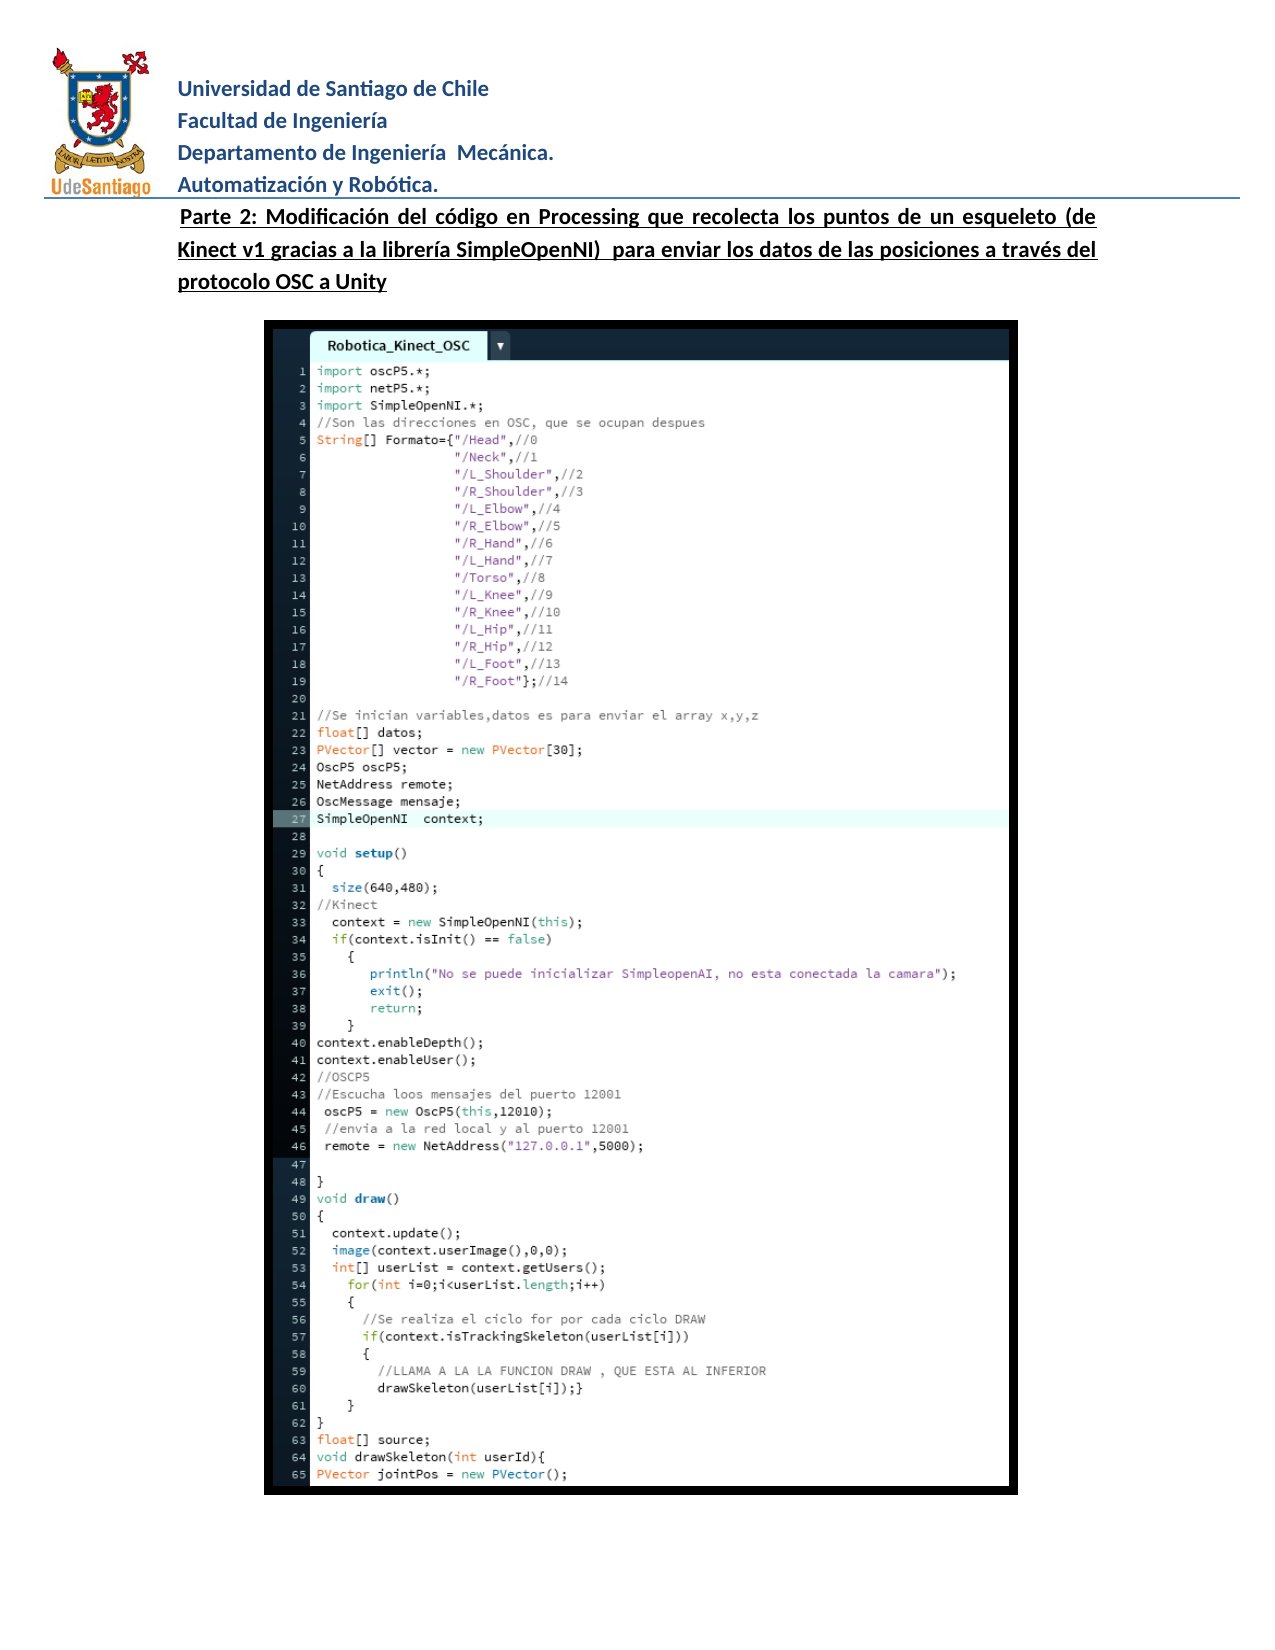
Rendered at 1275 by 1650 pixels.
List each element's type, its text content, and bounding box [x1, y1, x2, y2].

text Parte 2: Modificación del código en Processing que recolecta los puntos de un esqueleto (de Kinect v1 gracias a la librería SimpleOpenNI) para enviar los datos de las posiciones a través del protocolo OSC a Unity [177, 202, 1098, 259]
picture [43, 43, 162, 197]
picture [43, 198, 162, 205]
text Parte 2: Modificación del código en Processing que recolecta los puntos de un esqueleto (de Kinect v1 gracias a la librería SimpleOpenNI) para enviar los datos de las posiciones a través del protocolo OSC a Unity [177, 260, 1098, 295]
picture [273, 329, 1009, 1486]
